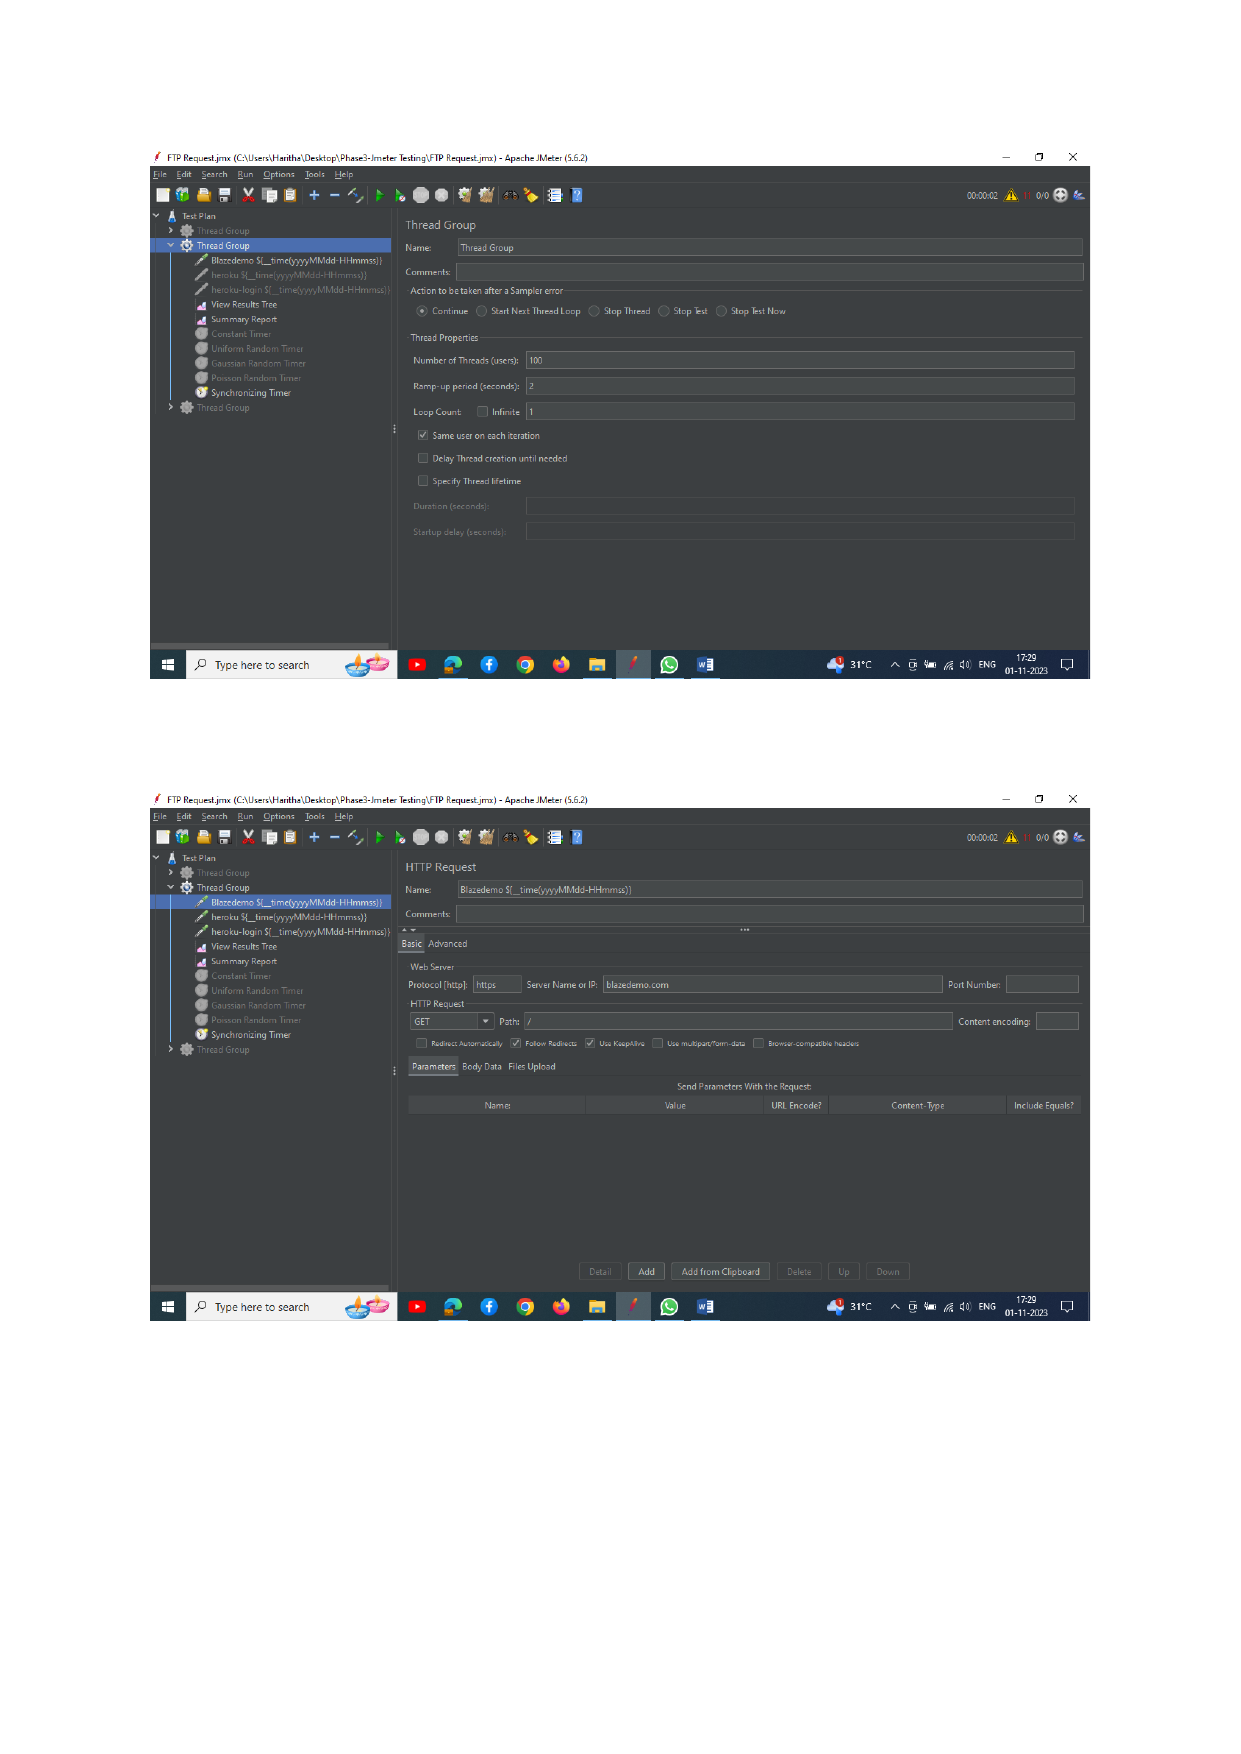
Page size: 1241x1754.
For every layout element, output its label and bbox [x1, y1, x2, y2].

picture [150, 791, 1091, 1321]
picture [150, 150, 1091, 679]
